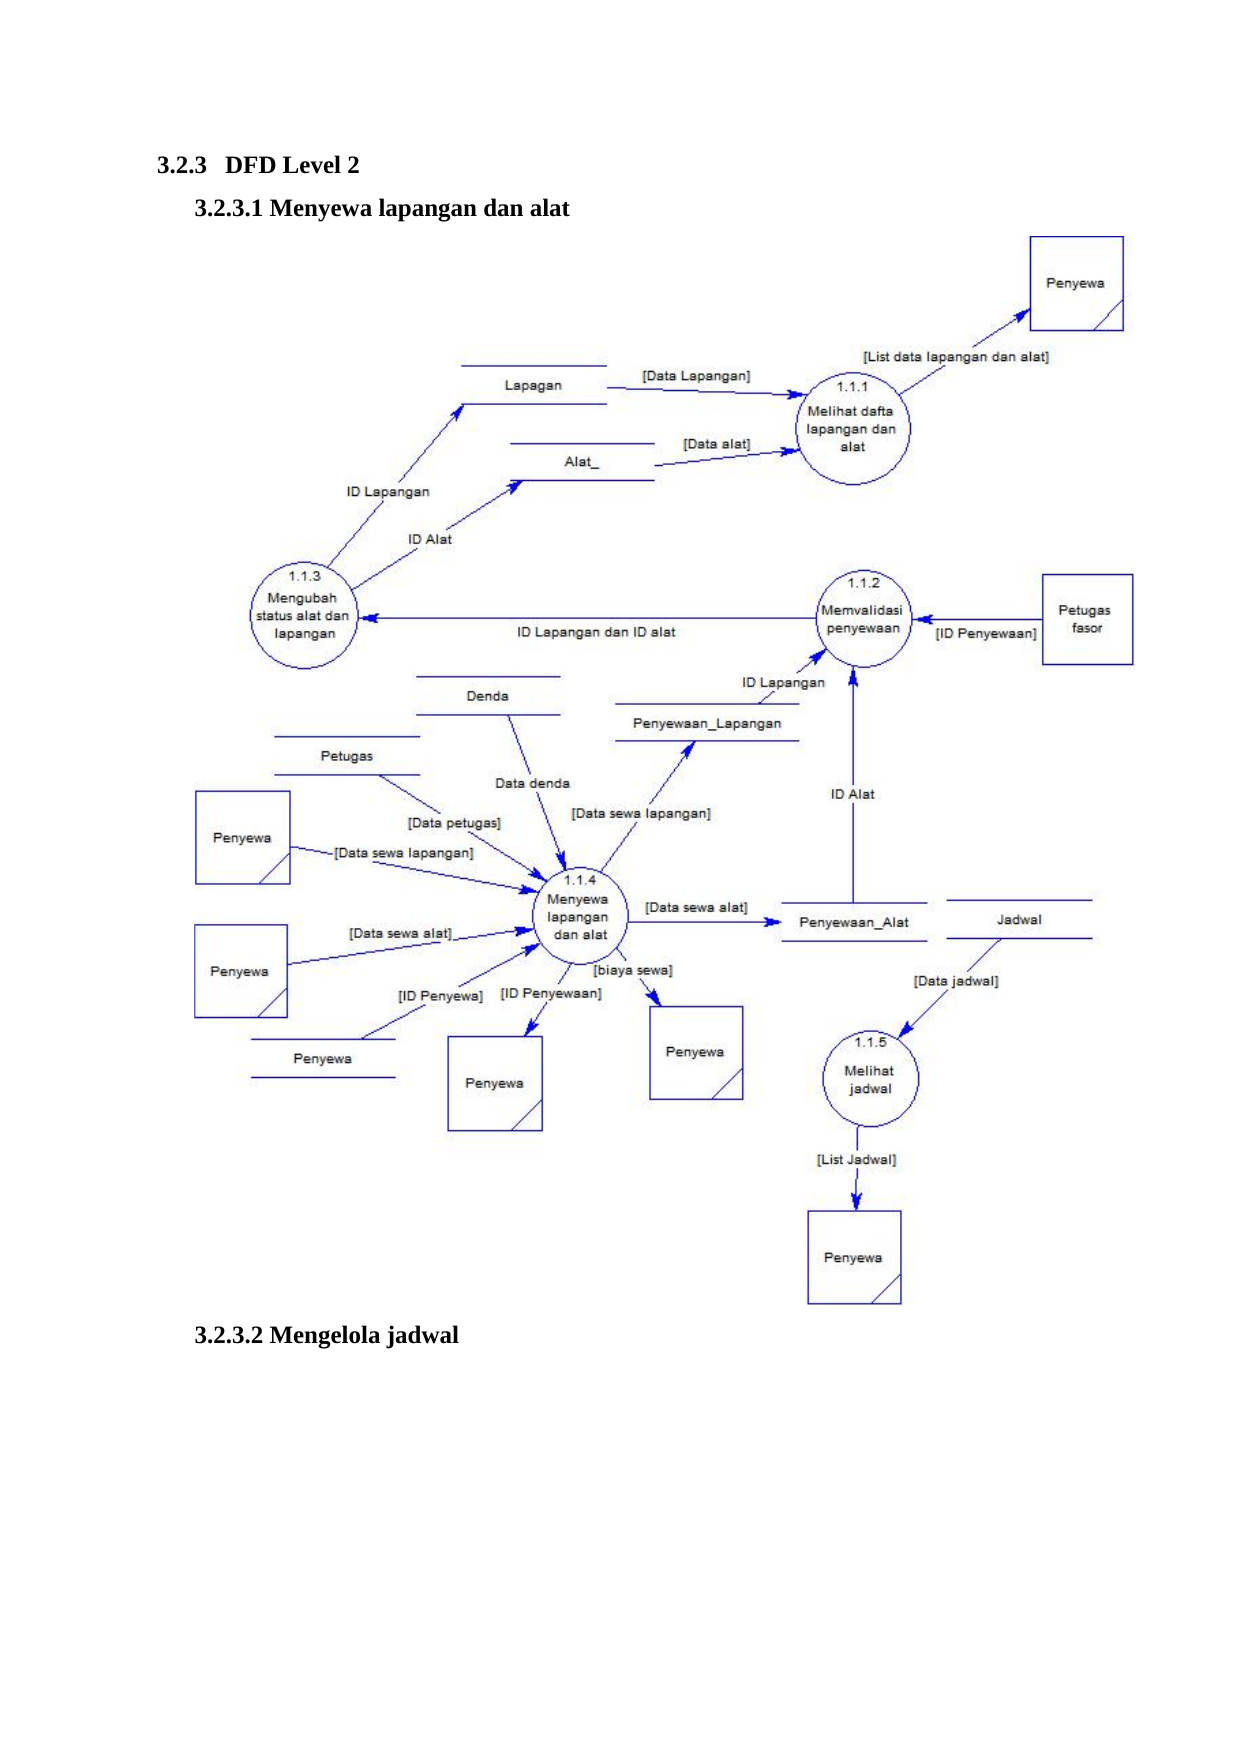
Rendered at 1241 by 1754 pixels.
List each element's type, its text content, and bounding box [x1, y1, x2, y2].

list 3.2.3.1 Menyewa lapangan dan alat [194, 193, 1090, 222]
list Mengelola jadwal [194, 1320, 1090, 1349]
picture [194, 236, 1135, 1306]
list DFD Level 2 [157, 150, 1090, 179]
